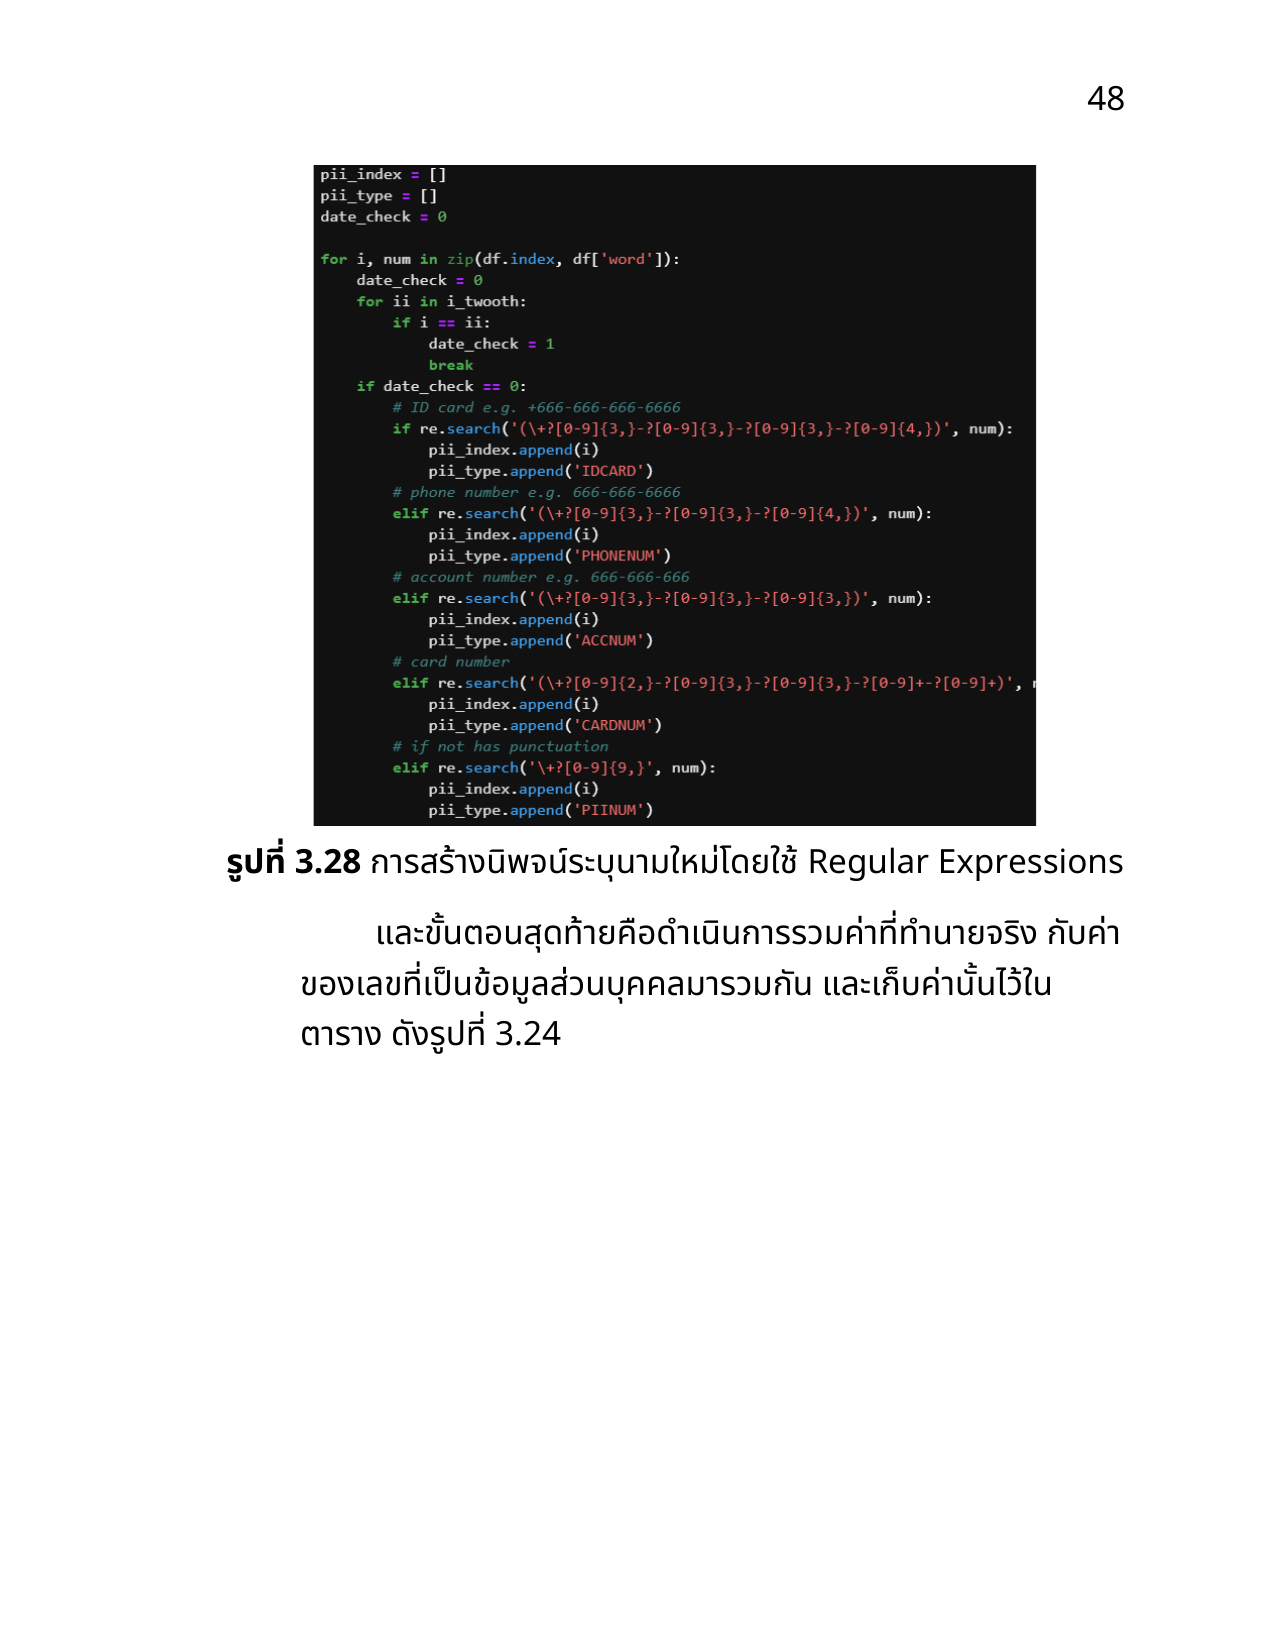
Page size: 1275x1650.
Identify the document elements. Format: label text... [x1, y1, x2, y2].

picture [313, 165, 1037, 826]
text และขั้นตอนสุดท้ายคือดำเนินการรวมค่าที่ทำนายจริง กับค่าของเลขที่เป็นข้อมูลส่วนบุคคลมารวมกัน และเก็บค่านั้นไว้ในตาราง ดังรูปที่ 3.24 [300, 909, 1125, 1061]
